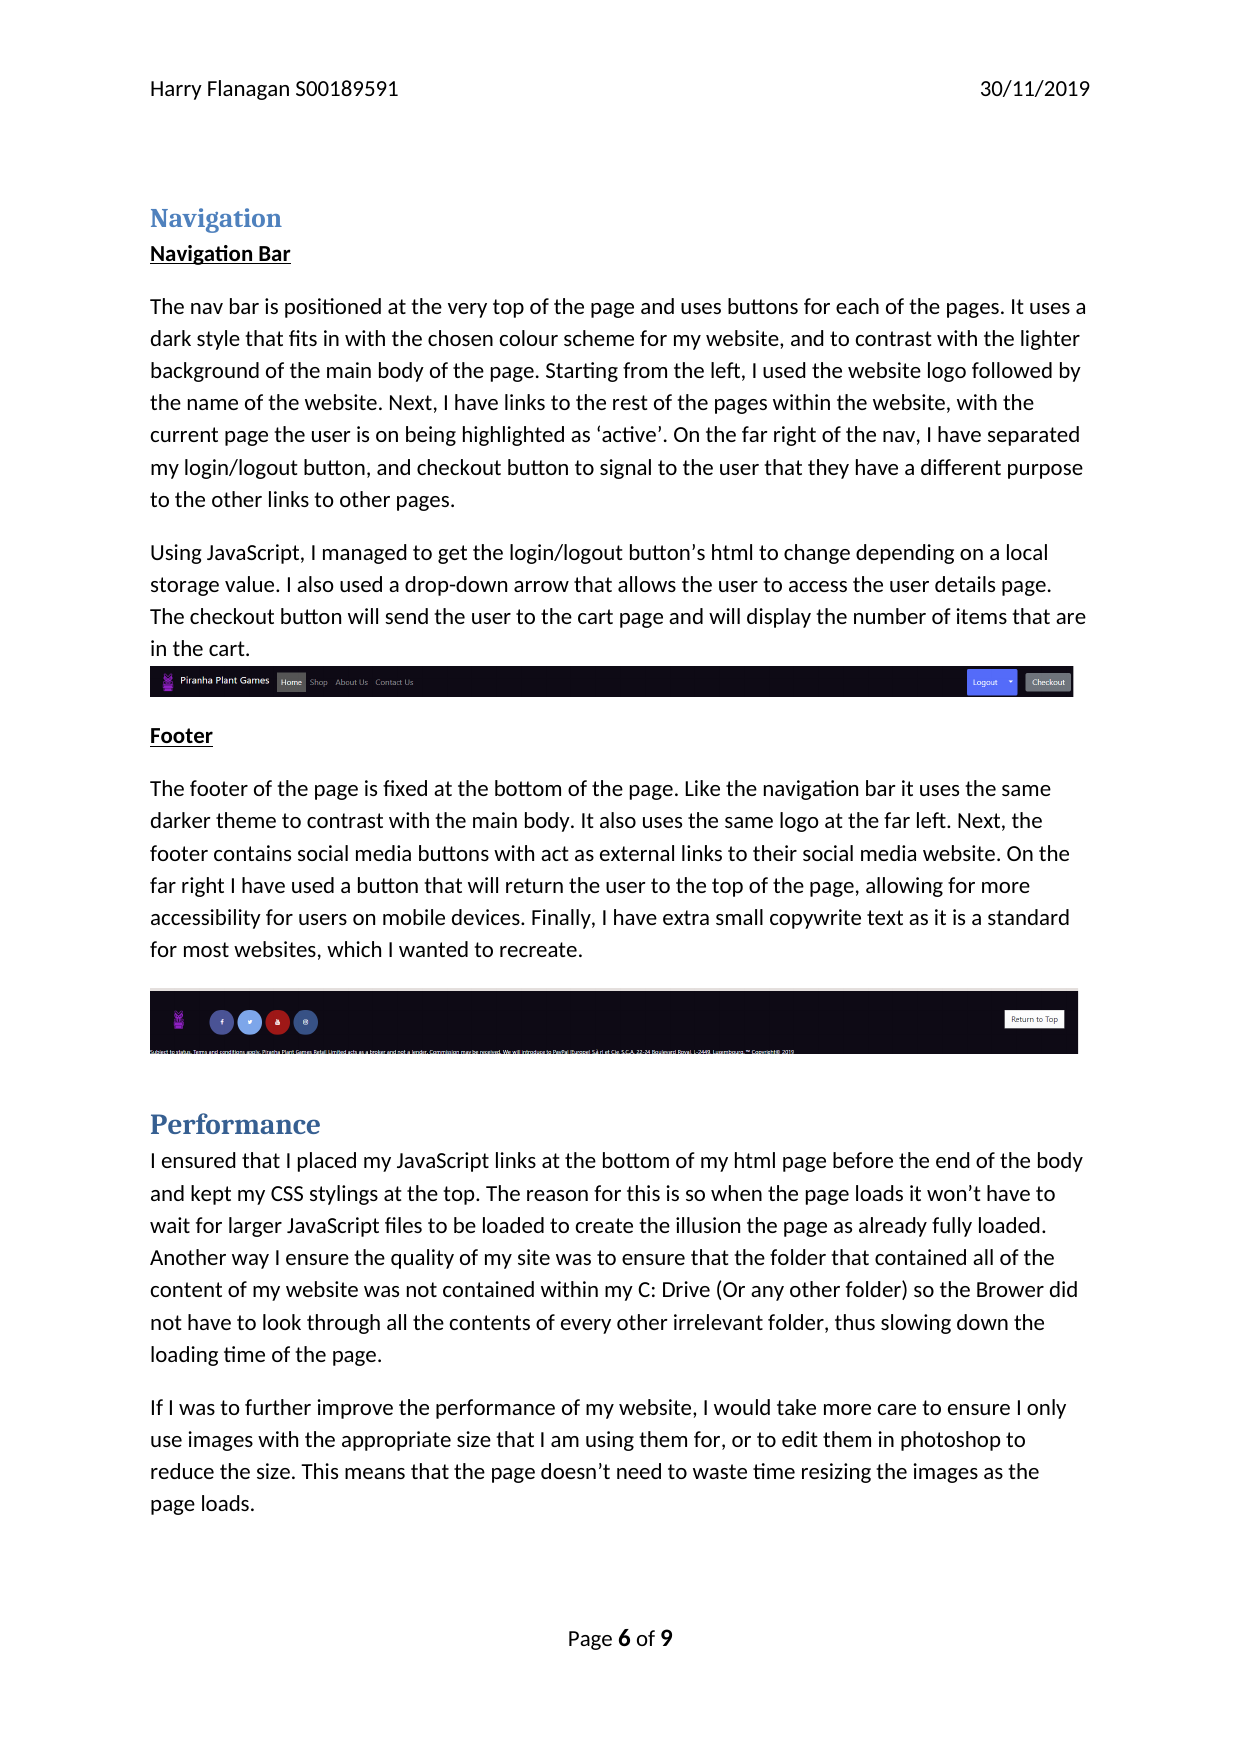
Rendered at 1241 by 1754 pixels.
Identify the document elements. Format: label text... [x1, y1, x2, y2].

picture [150, 988, 1079, 1054]
picture [150, 666, 1074, 697]
text The footer of the page is fixed at the bottom of the page. Like the navigation bar it uses the same darker theme to contrast with the main body. It also uses the same logo at the far left. Next, the footer contains social media buttons with act as external links to their social media website. On the far right I have used a button that will return the user to the top of the page, allowing for more accessibility for users on mobile devices. Finally, I have extra small copywrite text as it is a standard for most websites, which I wanted to recreate. [150, 774, 1090, 963]
text Footer [150, 721, 1090, 749]
text I ensured that I placed my JavaScript links at the bottom of my html page before the end of the body and kept my CSS stylings at the top. The reason for this is so when the page loads it won’t have to wait for larger JavaScript files to be loaded to create the illusion the page as already fully loaded. Another way I ensure the quality of my site was to ensure that the folder that contained all of the content of my website was not contained within my C: Drive (Or any other folder) so the Brower did not have to look through all the contents of every other irrelevant folder, thus slowing down the loading time of the page. [150, 1147, 1090, 1368]
text Navigation Bar [150, 239, 1090, 267]
text If I was to further improve the performance of my website, I would take more care to ensure I only use images with the appropriate size that I am using them for, or to edit them in photoshop to reduce the size. This means that the page doesn’t need to waste time resizing the images as the page loads. [150, 1393, 1090, 1517]
subtitle Performance [150, 1108, 1090, 1142]
text The nav bar is positioned at the very top of the page and uses buttons for each of the pages. It uses a dark style that fits in with the chosen colour scheme for my website, and to contrast with the lighter background of the main body of the page. Starting from the left, I used the website logo followed by the name of the website. Next, I have links to the rest of the pages within the website, with the current page the user is on being highlighted as ‘active’. On the far right of the nav, I have separated my login/logout button, and checkout button to signal to the user that they have a different purpose to the other links to other pages. [150, 292, 1090, 513]
subtitle Navigation [150, 203, 1090, 234]
text Using JavaScript, I managed to get the login/logout button’s html to change depending on a local storage value. I also used a drop-down arrow that allows the user to access the user details page. The checkout button will send the user to the cart page and will display the number of items that are in the cart. [150, 538, 1090, 696]
